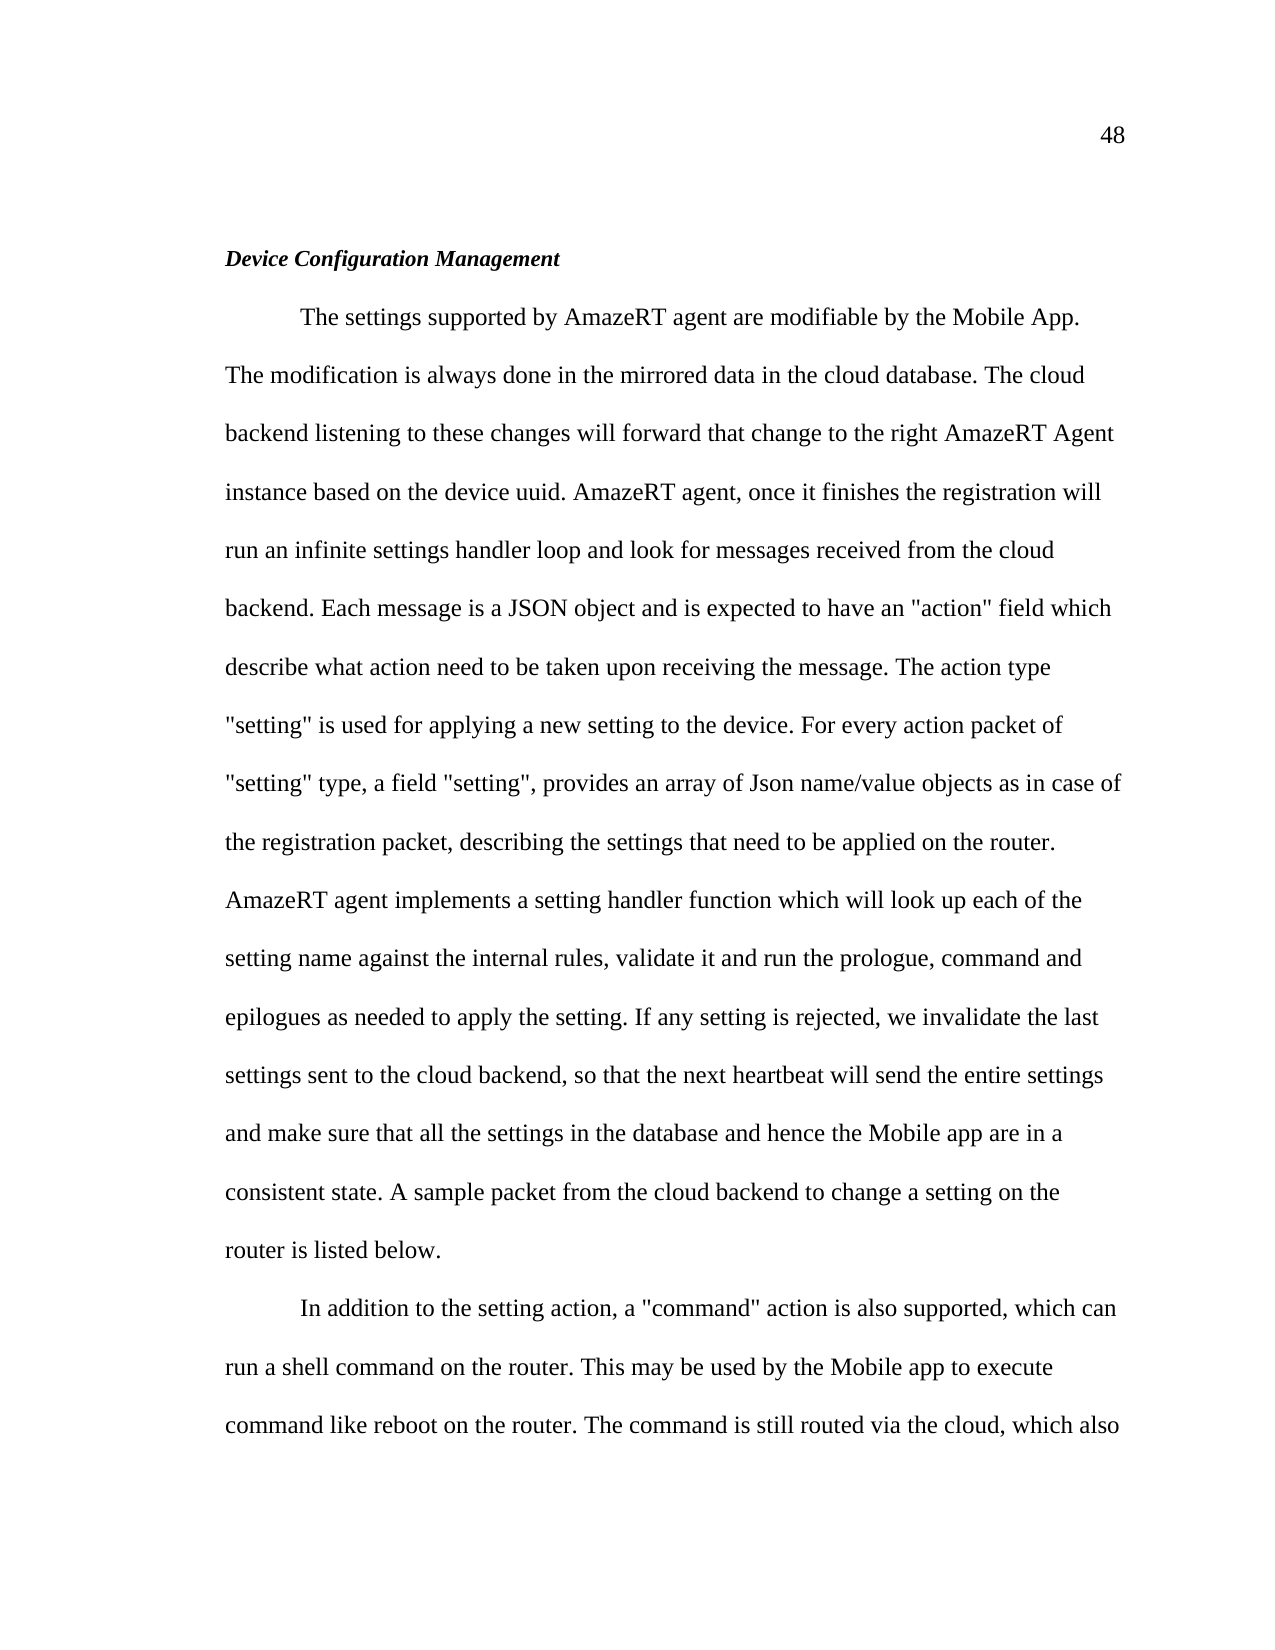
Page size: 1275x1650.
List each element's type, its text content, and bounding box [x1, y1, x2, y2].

subtitle Device Configuration Management [225, 220, 1125, 278]
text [225, 1270, 1125, 1445]
text The settings supported by AmazeRT agent are modifiable by the Mobile App. The modification is always done in the mirrored data in the cloud database. The cloud backend listening to these changes will forward that change to the right AmazeRT Agent instance based on the device uuid. AmazeRT agent, once it finishes the registration will run an infinite settings handler loop and look for messages received from the cloud backend. Each message is a JSON object and is expected to have an "action" field which describe what action need to be taken upon receiving the message. The action type "setting" is used for applying a new setting to the device. For every action packet of "setting" type, a field "setting", provides an array of Json name/value objects as in case of the registration packet, describing the settings that need to be applied on the router. AmazeRT agent implements a setting handler function which will look up each of the setting name against the internal rules, validate it and run the prologue, command and epilogues as needed to apply the setting. If any setting is rejected, we invalidate the last settings sent to the cloud backend, so that the next heartbeat will send the entire settings and make sure that all the settings in the database and hence the Mobile app are in a consistent state. A sample packet from the cloud backend to change a setting on the router is listed below. [225, 278, 1125, 1270]
